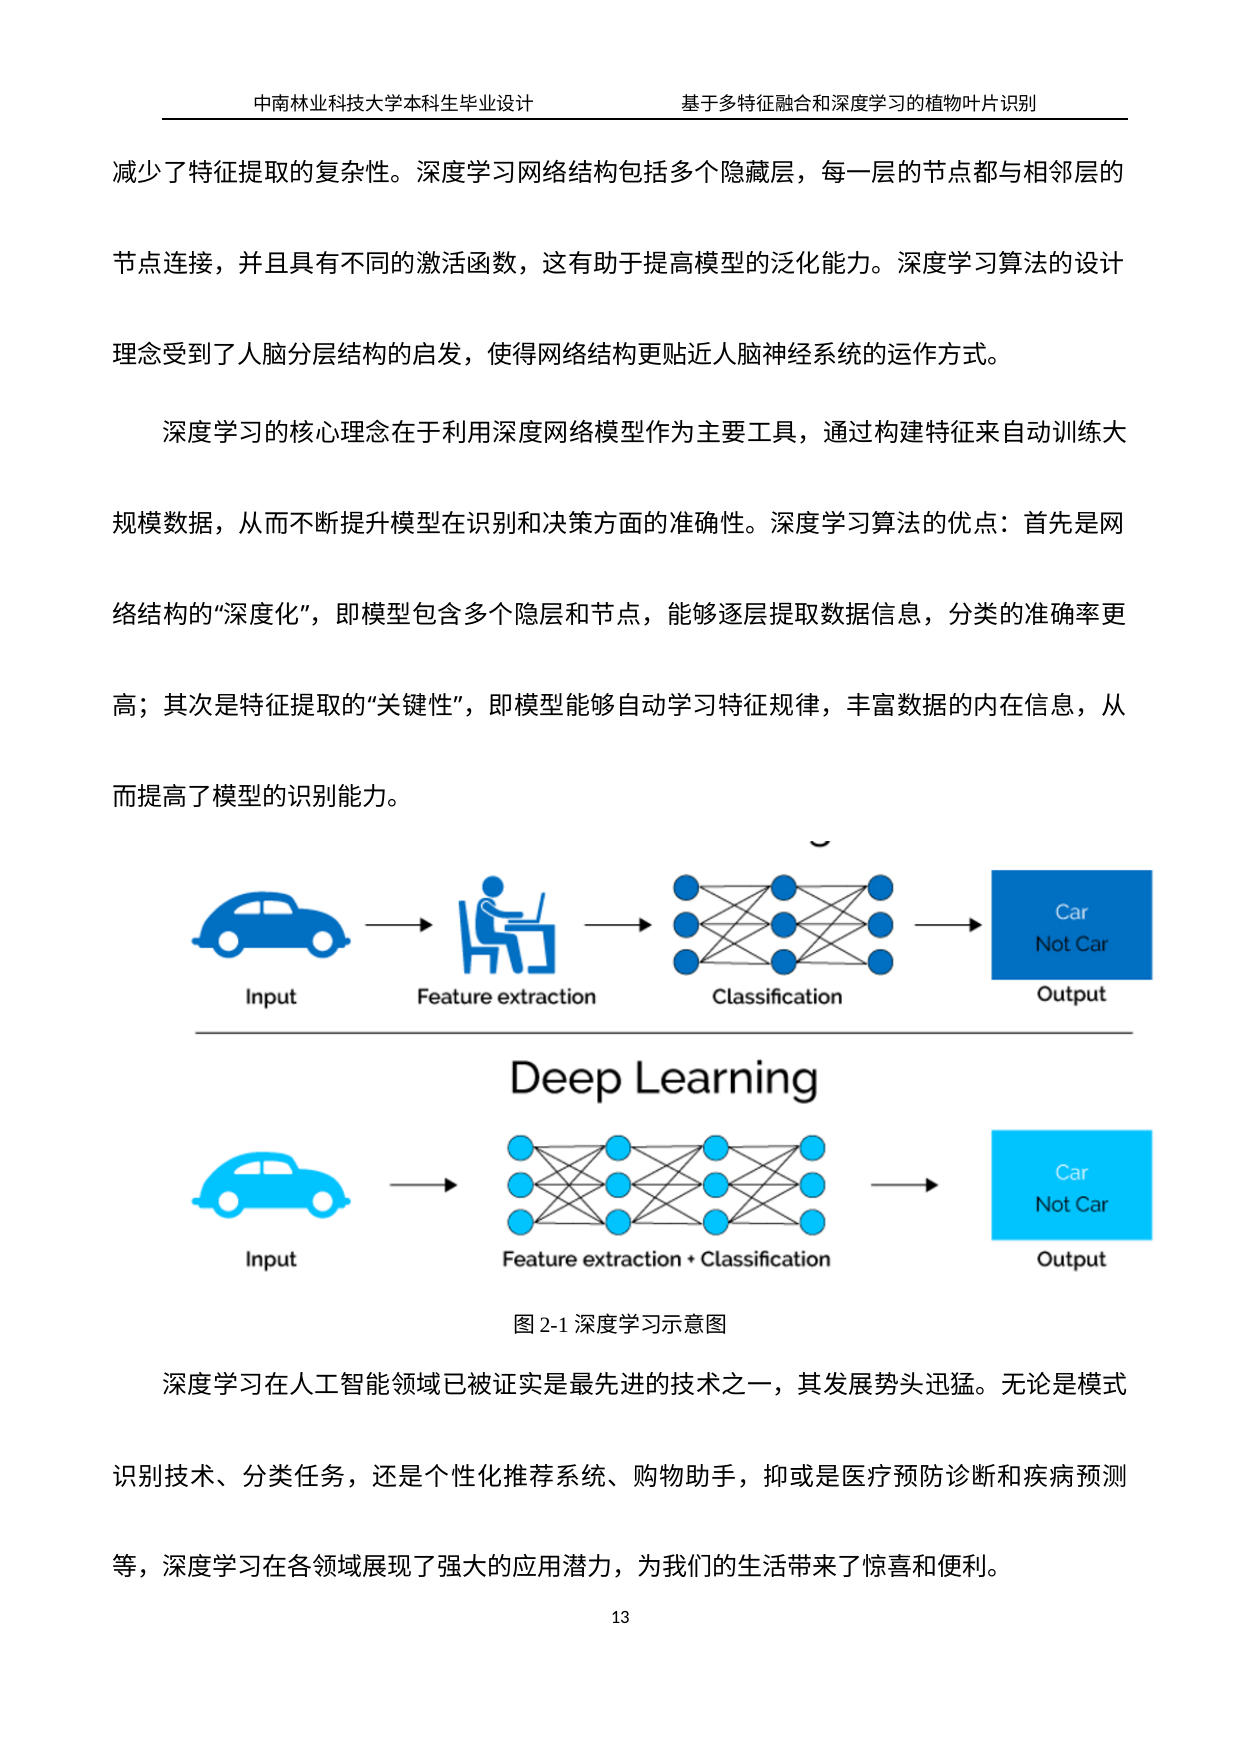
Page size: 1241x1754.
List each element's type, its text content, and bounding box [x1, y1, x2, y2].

text 深度学习在人工智能领域已被证实是最先进的技术之一，其发展势头迅猛。无论是模式识别技术、分类任务，还是个性化推荐系统、购物助手，抑或是医疗预防诊断和疾病预测等，深度学习在各领域展现了强大的应用潜力，为我们的生活带来了惊喜和便利。 [112, 1352, 1128, 1599]
picture [156, 841, 1172, 1277]
text 深度学习的核心理念在于利用深度网络模型作为主要工具，通过构建特征来自动训练大规模数据，从而不断提升模型在识别和决策方面的准确性。深度学习算法的优点：首先是网络结构的“深度化”，即模型包含多个隐层和节点，能够逐层提取数据信息，分类的准确率更高；其次是特征提取的“关键性”，即模型能够自动学习特征规律，丰富数据的内在信息，从而提高了模型的识别能力。 [112, 399, 1128, 828]
text 图2-1 深度学习示意图 [112, 1307, 1128, 1340]
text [112, 139, 1128, 386]
